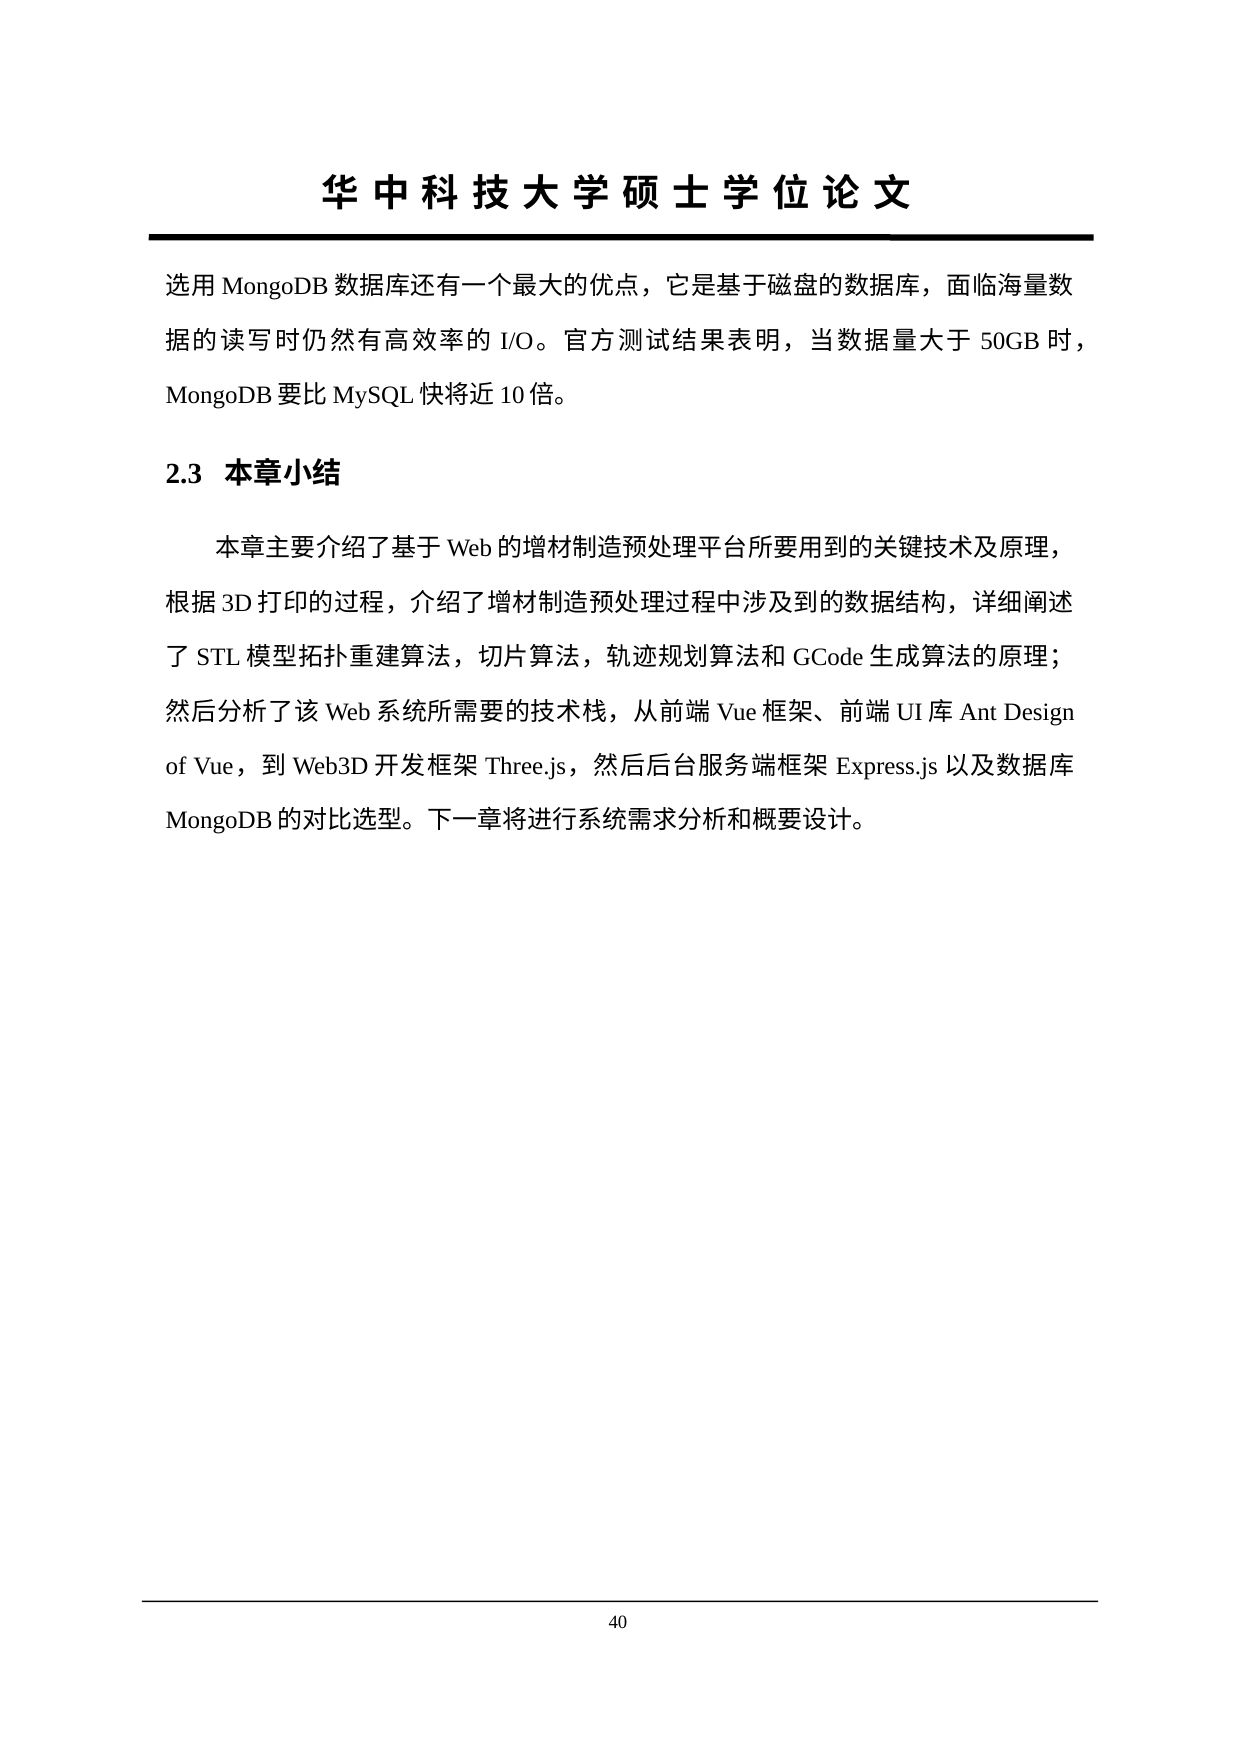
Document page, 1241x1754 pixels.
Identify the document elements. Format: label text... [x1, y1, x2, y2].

text 本章主要介绍了基于Web的增材制造预处理平台所要用到的关键技术及原理，根据3D打印的过程，介绍了增材制造预处理过程中涉及到的数据结构，详细阐述了STL模型拓扑重建算法，切片算法，轨迹规划算法和GCode生成算法的原理；然后分析了该Web系统所需要的技术栈，从前端Vue框架、前端UI库Ant Design of Vue，到Web3D开发框架Three.js，然后后台服务端框架Express.js以及数据库MongoDB的对比选型。下一章将进行系统需求分析和概要设计。 [165, 528, 1075, 836]
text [165, 266, 1075, 411]
subtitle 本章小结 [165, 450, 1075, 492]
